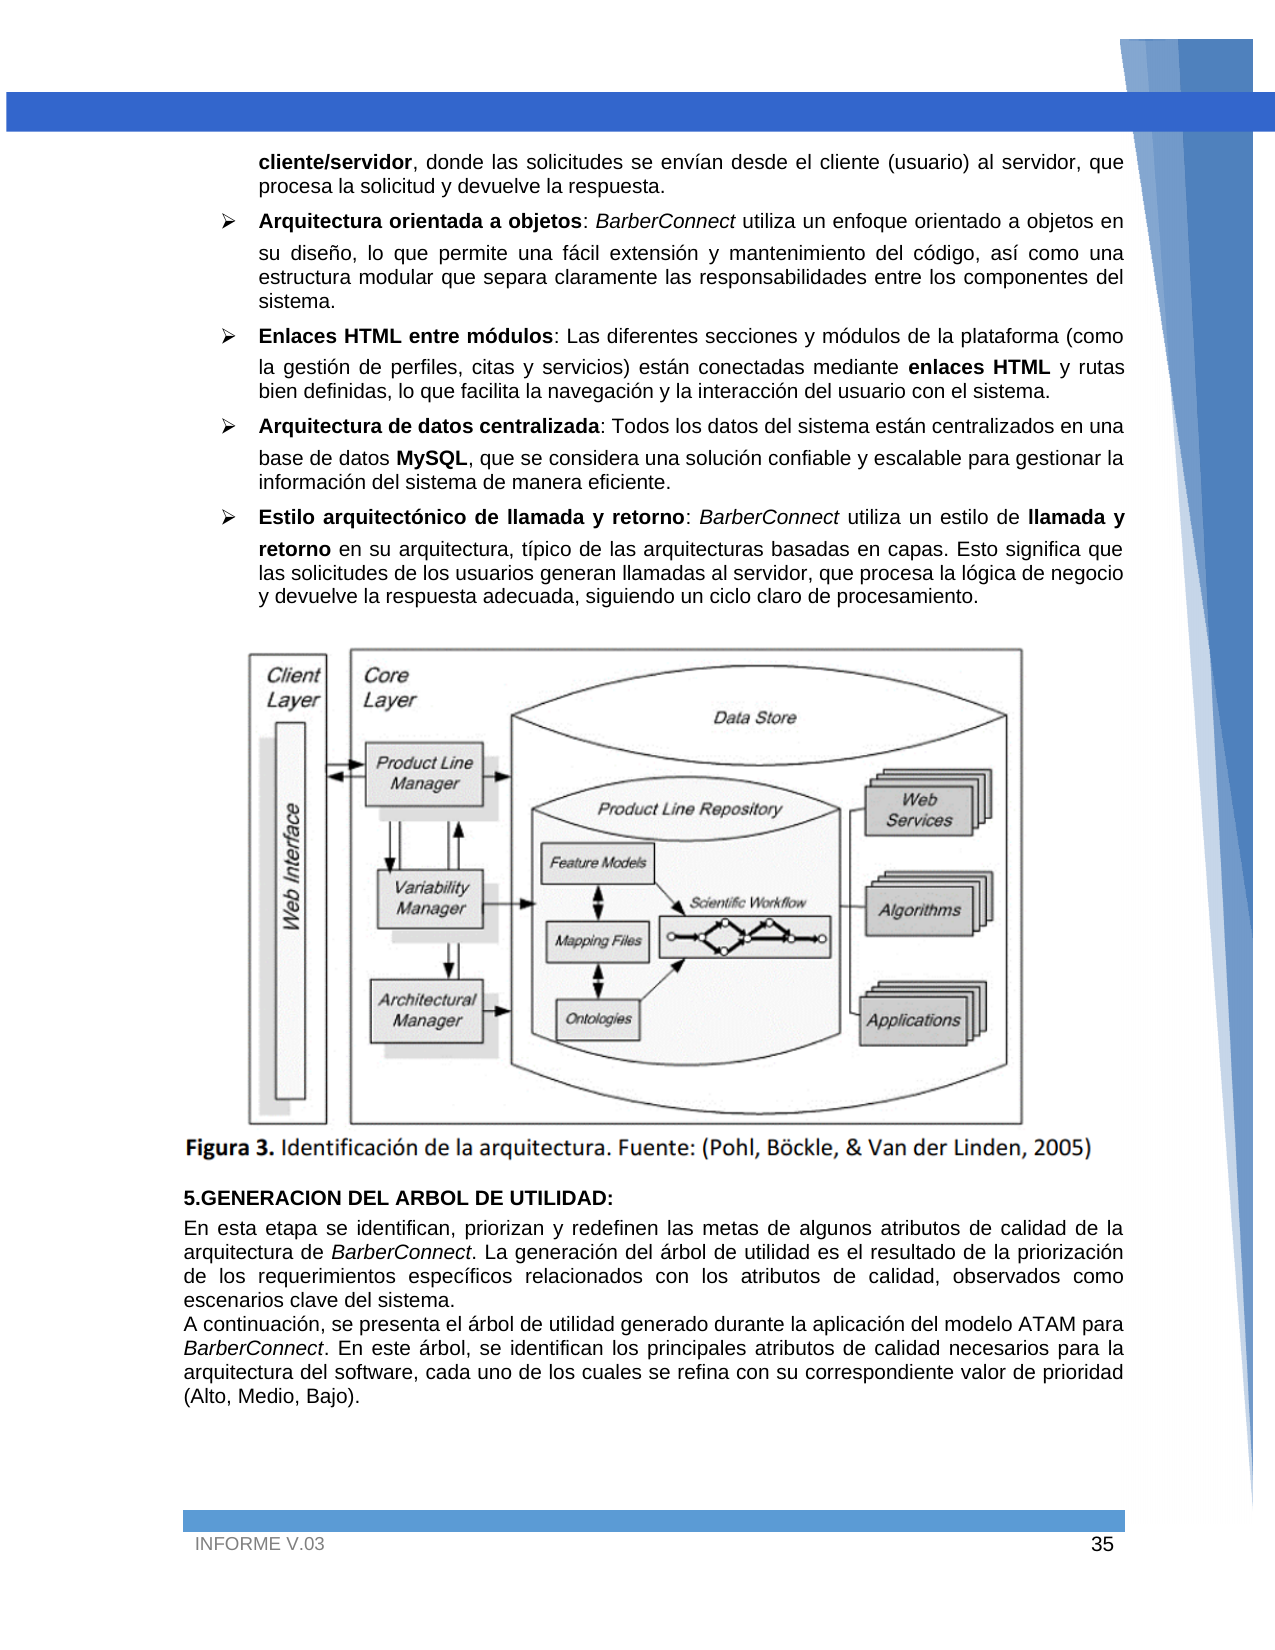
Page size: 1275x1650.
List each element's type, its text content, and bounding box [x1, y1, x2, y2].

list Arquitectura orientada a objetos: BarberConnect utiliza un enfoque orientado a objetos en su diseño, lo que permite una fácil extensión y mantenimiento del código, así como una estructura modular que separa claramente las responsabilidades entre los componentes del sistema. [221, 198, 1125, 312]
subtitle 5.GENERACION DEL ARBOL DE UTILIDAD: [183, 1186, 1125, 1209]
list Arquitectura de datos centralizada: Todos los datos del sistema están centralizados en una base de datos MySQL, que se considera una solución confiable y escalable para gestionar la información del sistema de manera eficiente. [221, 403, 1125, 494]
list Enlaces HTML entre módulos: Las diferentes secciones y módulos de la plataforma (como la gestión de perfiles, citas y servicios) están conectadas mediante enlaces HTML y rutas bien definidas, lo que facilita la navegación y la interacción del usuario con el sistema. [221, 312, 1125, 403]
text En esta etapa se identifican, priorizan y redefinen las metas de algunos atributos de calidad de la arquitectura de BarberConnect. La generación del árbol de utilidad es el resultado de la priorización de los requerimientos específicos relacionados con los atributos de calidad, observados como escenarios clave del sistema. [183, 1216, 1125, 1312]
text A continuación, se presenta el árbol de utilidad generado durante la aplicación del modelo ATAM para BarberConnect. En este árbol, se identifican los principales atributos de calidad necesarios para la arquitectura del software, cada uno de los cuales se refina con su correspondiente valor de prioridad (Alto, Medio, Bajo). [183, 1312, 1125, 1407]
list Estilo arquitectónico de llamada y retorno: BarberConnect utiliza un estilo de llamada y retorno en su arquitectura, típico de las arquitecturas basadas en capas. Esto significa que las solicitudes de los usuarios generan llamadas al servidor, que procesa la lógica de negocio y devuelve la respuesta adecuada, siguiendo un ciclo claro de procesamiento. [221, 494, 1125, 608]
picture [183, 632, 1104, 1173]
picture [1120, 39, 1253, 92]
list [221, 150, 1125, 198]
picture [1120, 132, 1253, 1527]
